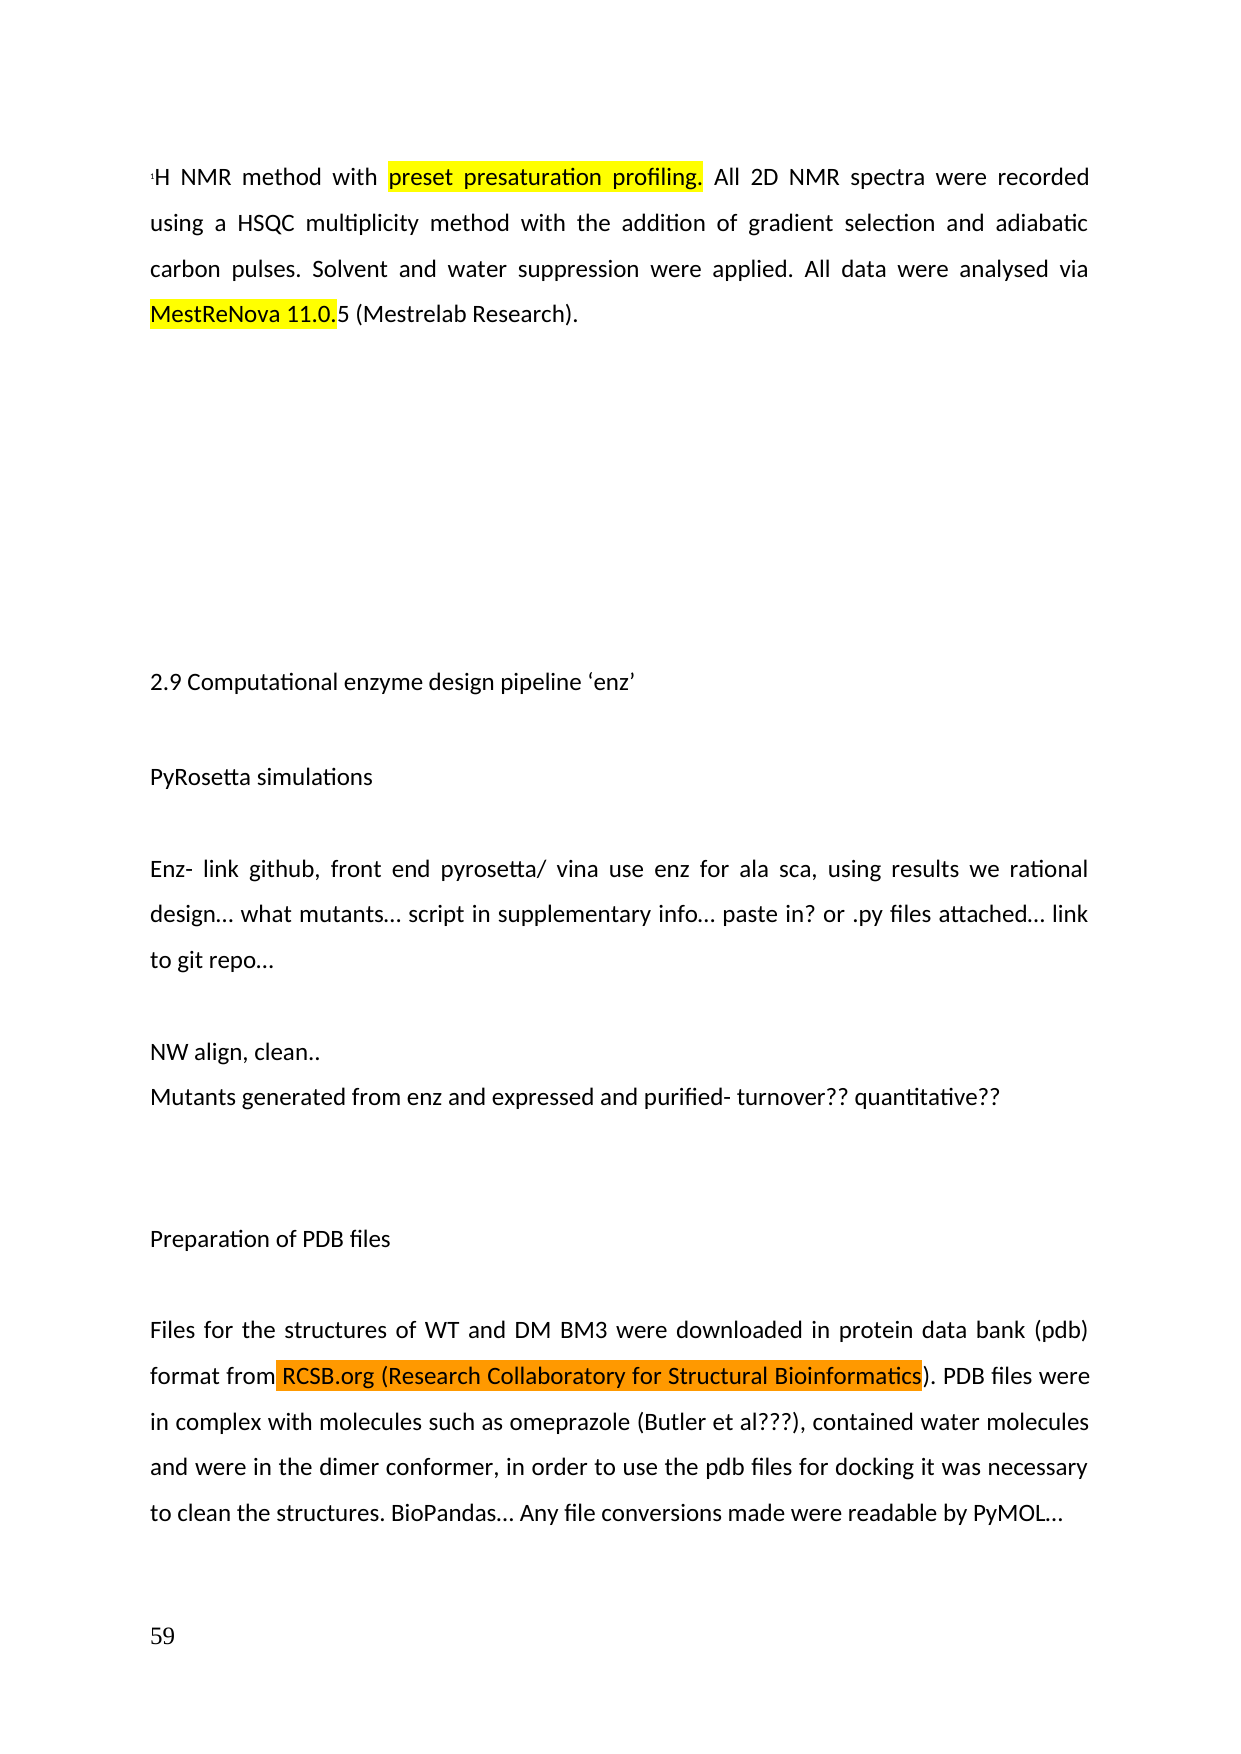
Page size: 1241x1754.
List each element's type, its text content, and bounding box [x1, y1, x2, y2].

text Enz- link github, front end pyrosetta/ vina use enz for ala sca, using results we rational design… what mutants… script in supplementary info… paste in? or .py files attached… link to git repo… [150, 853, 1090, 975]
subtitle PyRosetta simulations [150, 761, 1090, 792]
subtitle Preparation of PDB files [150, 1223, 1090, 1253]
text Mutants generated from enz and expressed and purified- turnover?? quantitative?? [150, 1082, 1090, 1112]
text NW align, clean.. [150, 1036, 1090, 1066]
text Files for the structures of WT and DM BM3 were downloaded in protein data bank (pdb) format from RCSB.org (Research Collaboratory for Structural Bioinformatics). PDB files were in complex with molecules such as omeprazole (Butler et al???), contained water molecules and were in the dimer conformer, in order to use the pdb files for docking it was necessary to clean the structures. BioPandas… Any file conversions made were readable by PyMOL… [150, 1314, 1090, 1528]
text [150, 161, 1090, 329]
subtitle 2.9 Computational enzyme design pipeline ‘enz’ [150, 666, 1090, 696]
